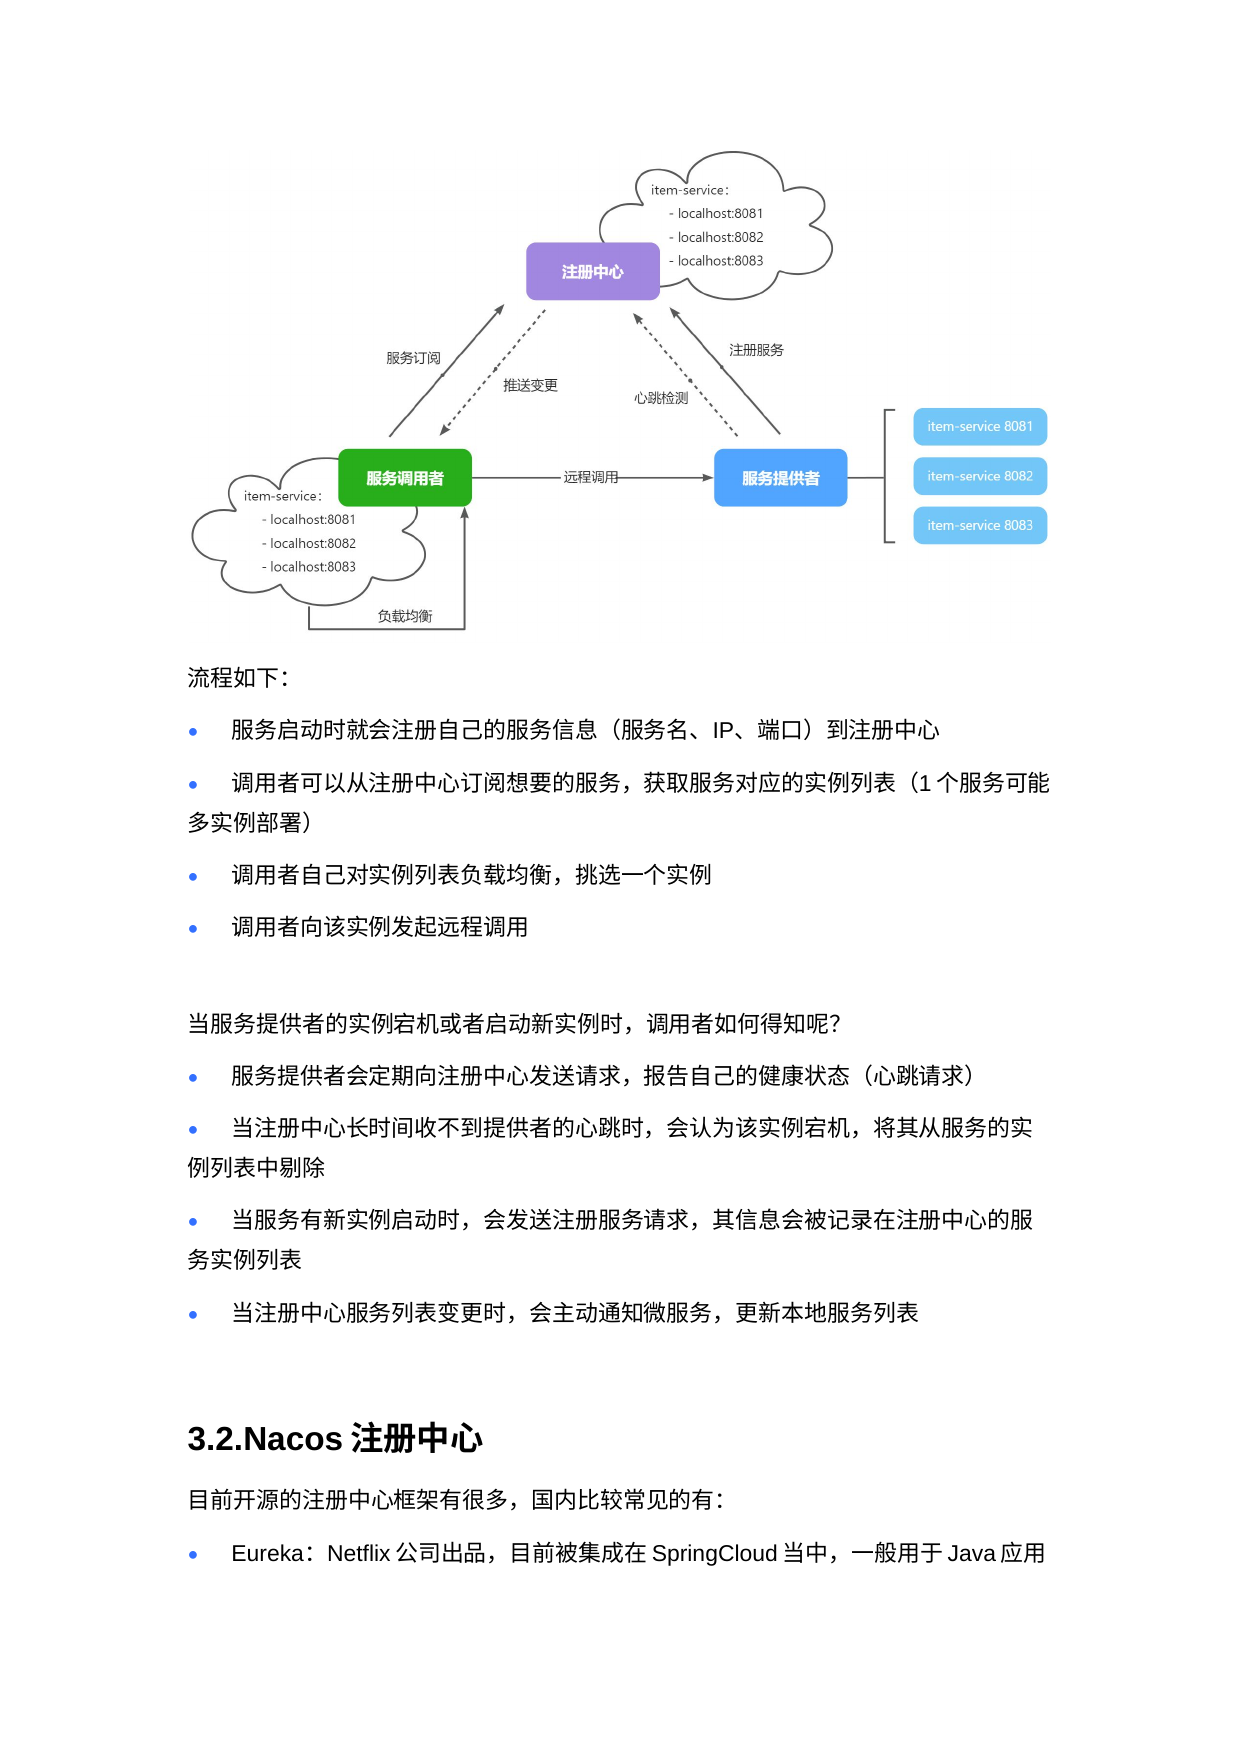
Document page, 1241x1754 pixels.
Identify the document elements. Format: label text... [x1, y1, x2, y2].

list Eureka：Netflix公司出品，目前被集成在SpringCloud当中，一般用于Java应用 [187, 1535, 1053, 1568]
text 当服务提供者的实例宕机或者启动新实例时，调用者如何得知呢？ [187, 1006, 1053, 1039]
list 调用者向该实例发起远程调用 [187, 909, 1053, 942]
list 服务启动时就会注册自己的服务信息（服务名、IP、端口）到注册中心 [187, 712, 1053, 746]
text 流程如下： [187, 660, 1053, 693]
list 调用者可以从注册中心订阅想要的服务，获取服务对应的实例列表（1个服务可能多实例部署） [187, 764, 1053, 838]
list 当注册中心服务列表变更时，会主动通知微服务，更新本地服务列表 [187, 1294, 1053, 1328]
list 当注册中心长时间收不到提供者的心跳时，会认为该实例宕机，将其从服务的实例列表中剔除 [187, 1110, 1053, 1183]
list 当服务有新实例启动时，会发送注册服务请求，其信息会被记录在注册中心的服务实例列表 [187, 1202, 1053, 1275]
text 目前开源的注册中心框架有很多，国内比较常见的有： [187, 1482, 1053, 1516]
list 调用者自己对实例列表负载均衡，挑选一个实例 [187, 857, 1053, 890]
list 服务提供者会定期向注册中心发送请求，报告自己的健康状态（心跳请求） [187, 1058, 1053, 1091]
picture [188, 150, 1052, 643]
text 3.2.Nacos注册中心 [187, 1412, 1053, 1460]
